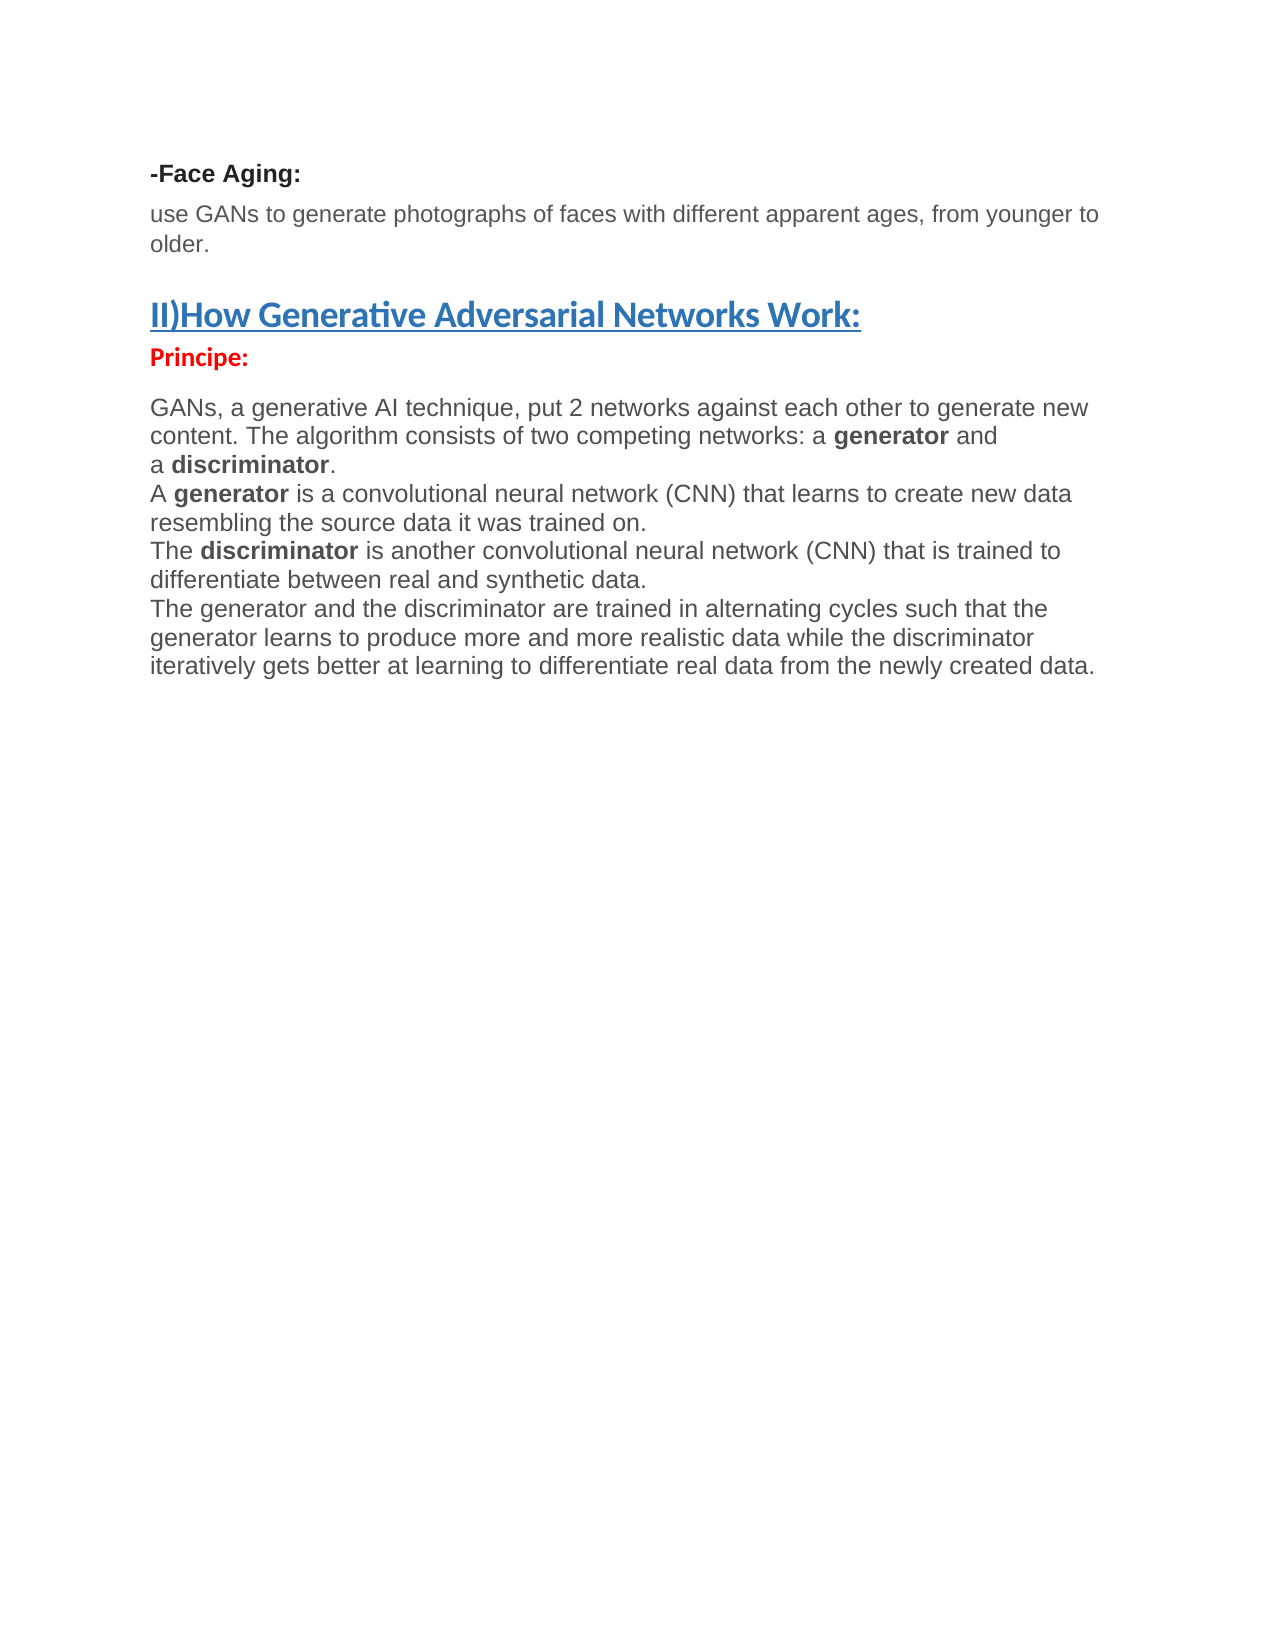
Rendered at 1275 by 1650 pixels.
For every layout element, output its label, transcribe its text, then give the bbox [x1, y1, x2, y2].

text use GANs to generate photographs of faces with different apparent ages, from younger to older. [150, 200, 1125, 257]
text GANs, a generative AI technique, put 2 networks against each other to generate new content. The algorithm consists of two competing networks: a generator and a discriminator. [150, 393, 1125, 479]
subtitle II)How Generative Adversarial Networks Work: [150, 291, 1125, 337]
text The discriminator is another convolutional neural network (CNN) that is trained to differentiate between real and synthetic data. [150, 536, 1125, 594]
text A generator is a convolutional neural network (CNN) that learns to create new data resembling the source data it was trained on. [150, 479, 1125, 536]
text The generator and the discriminator are trained in alternating cycles such that the generator learns to produce more and more realistic data while the discriminator iteratively gets better at learning to differentiate real data from the newly created data. [150, 594, 1125, 680]
text Principe: [150, 340, 1125, 373]
subtitle -Face Aging: [150, 150, 1125, 187]
